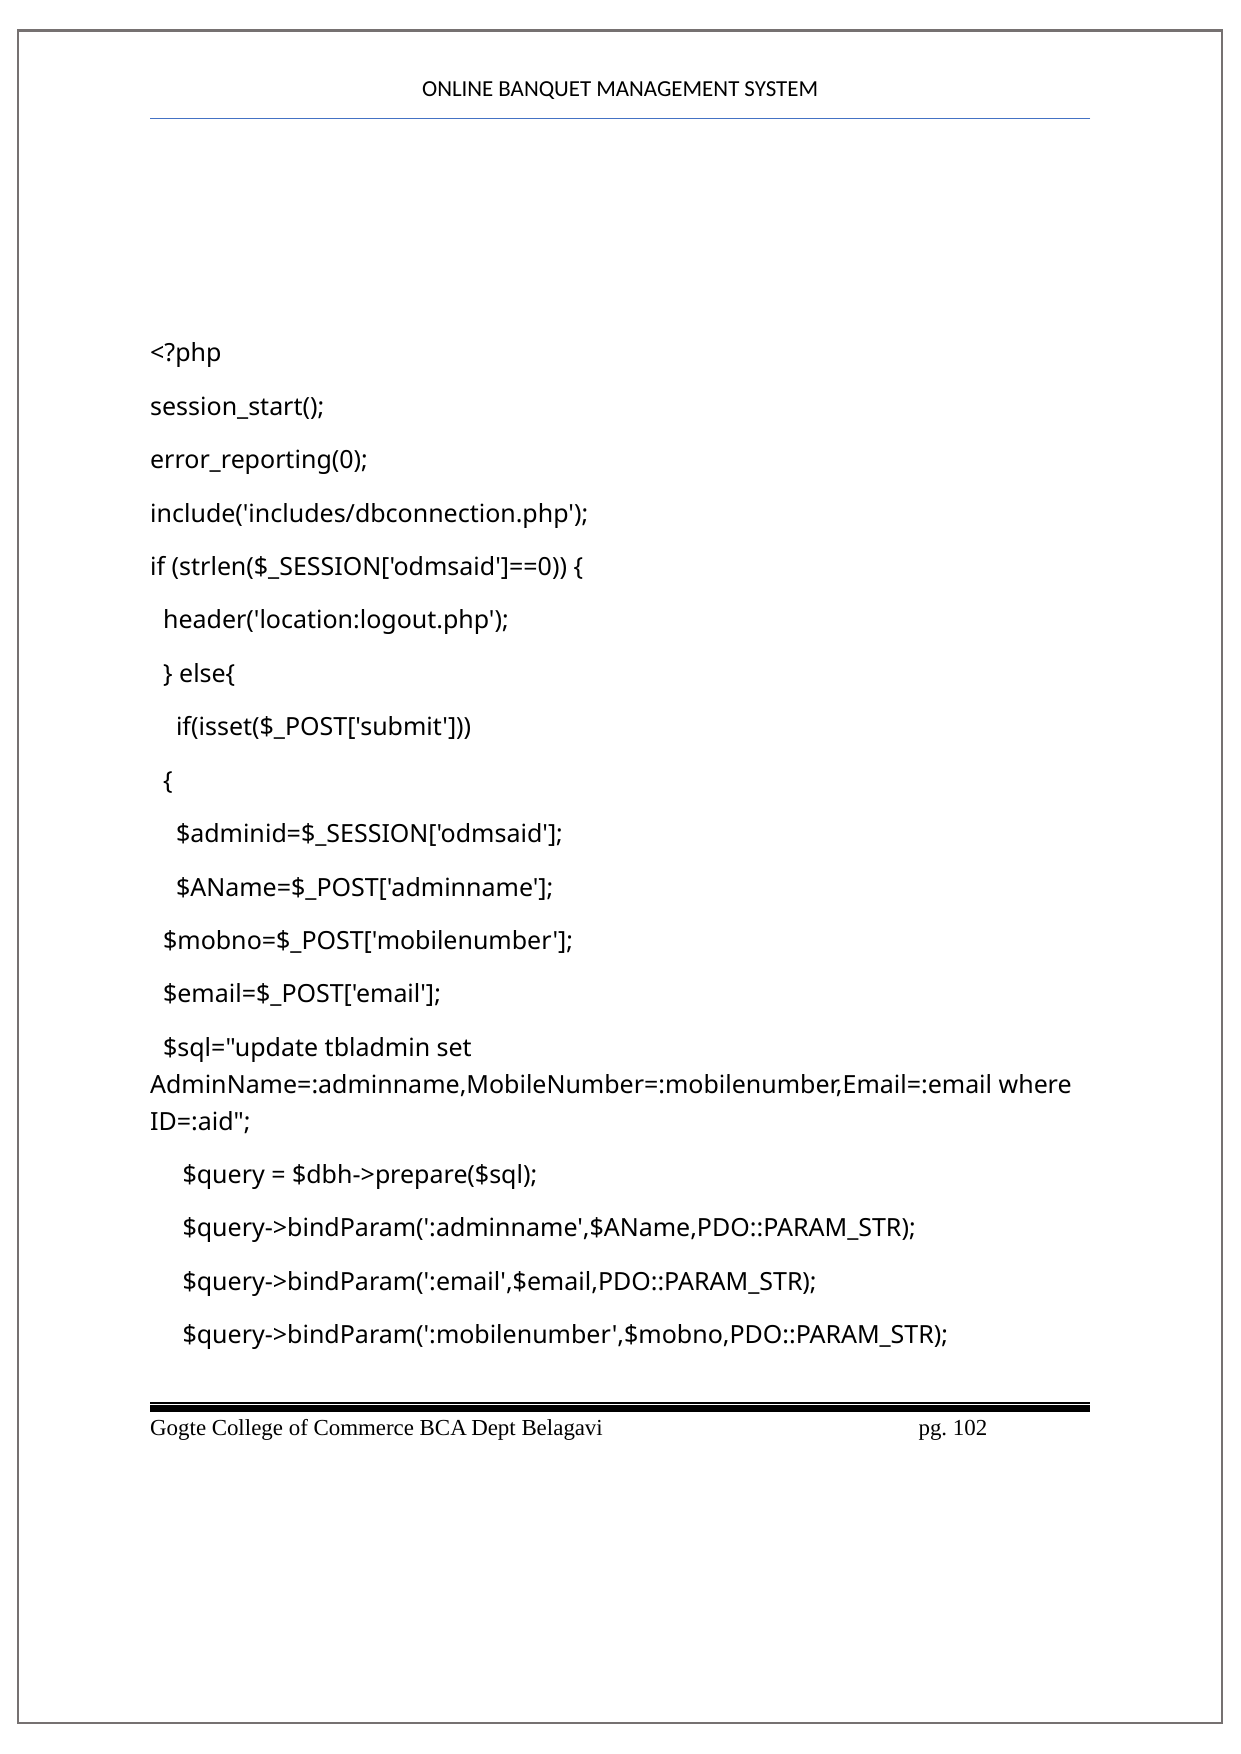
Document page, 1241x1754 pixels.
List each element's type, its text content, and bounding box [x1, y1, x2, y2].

text header('location:logout.php'); [150, 602, 1090, 636]
text session_start(); [150, 388, 1090, 422]
text { [150, 762, 1090, 796]
text $query->bindParam(':mobilenumber',$mobno,PDO::PARAM_STR); [150, 1317, 1090, 1351]
text if (strlen($_SESSION['odmsaid']==0)) { [150, 549, 1090, 583]
text $sql="update tbladmin set AdminName=:adminname,MobileNumber=:mobilenumber,Email=:email where ID=:aid"; [150, 1029, 1090, 1137]
text include('includes/dbconnection.php'); [150, 495, 1090, 529]
text if(isset($_POST['submit'])) [150, 709, 1090, 743]
text $mobno=$_POST['mobilenumber']; [150, 923, 1090, 957]
text $query->bindParam(':email',$email,PDO::PARAM_STR); [150, 1263, 1090, 1297]
text $query->bindParam(':adminname',$AName,PDO::PARAM_STR); [150, 1210, 1090, 1244]
text $adminid=$_SESSION['odmsaid']; [150, 816, 1090, 850]
text $email=$_POST['email']; [150, 976, 1090, 1010]
text error_reporting(0); [150, 442, 1090, 476]
text $AName=$_POST['adminname']; [150, 869, 1090, 903]
text <?php [150, 335, 1090, 369]
text } else{ [150, 656, 1090, 689]
text $query = $dbh->prepare($sql); [150, 1157, 1090, 1191]
